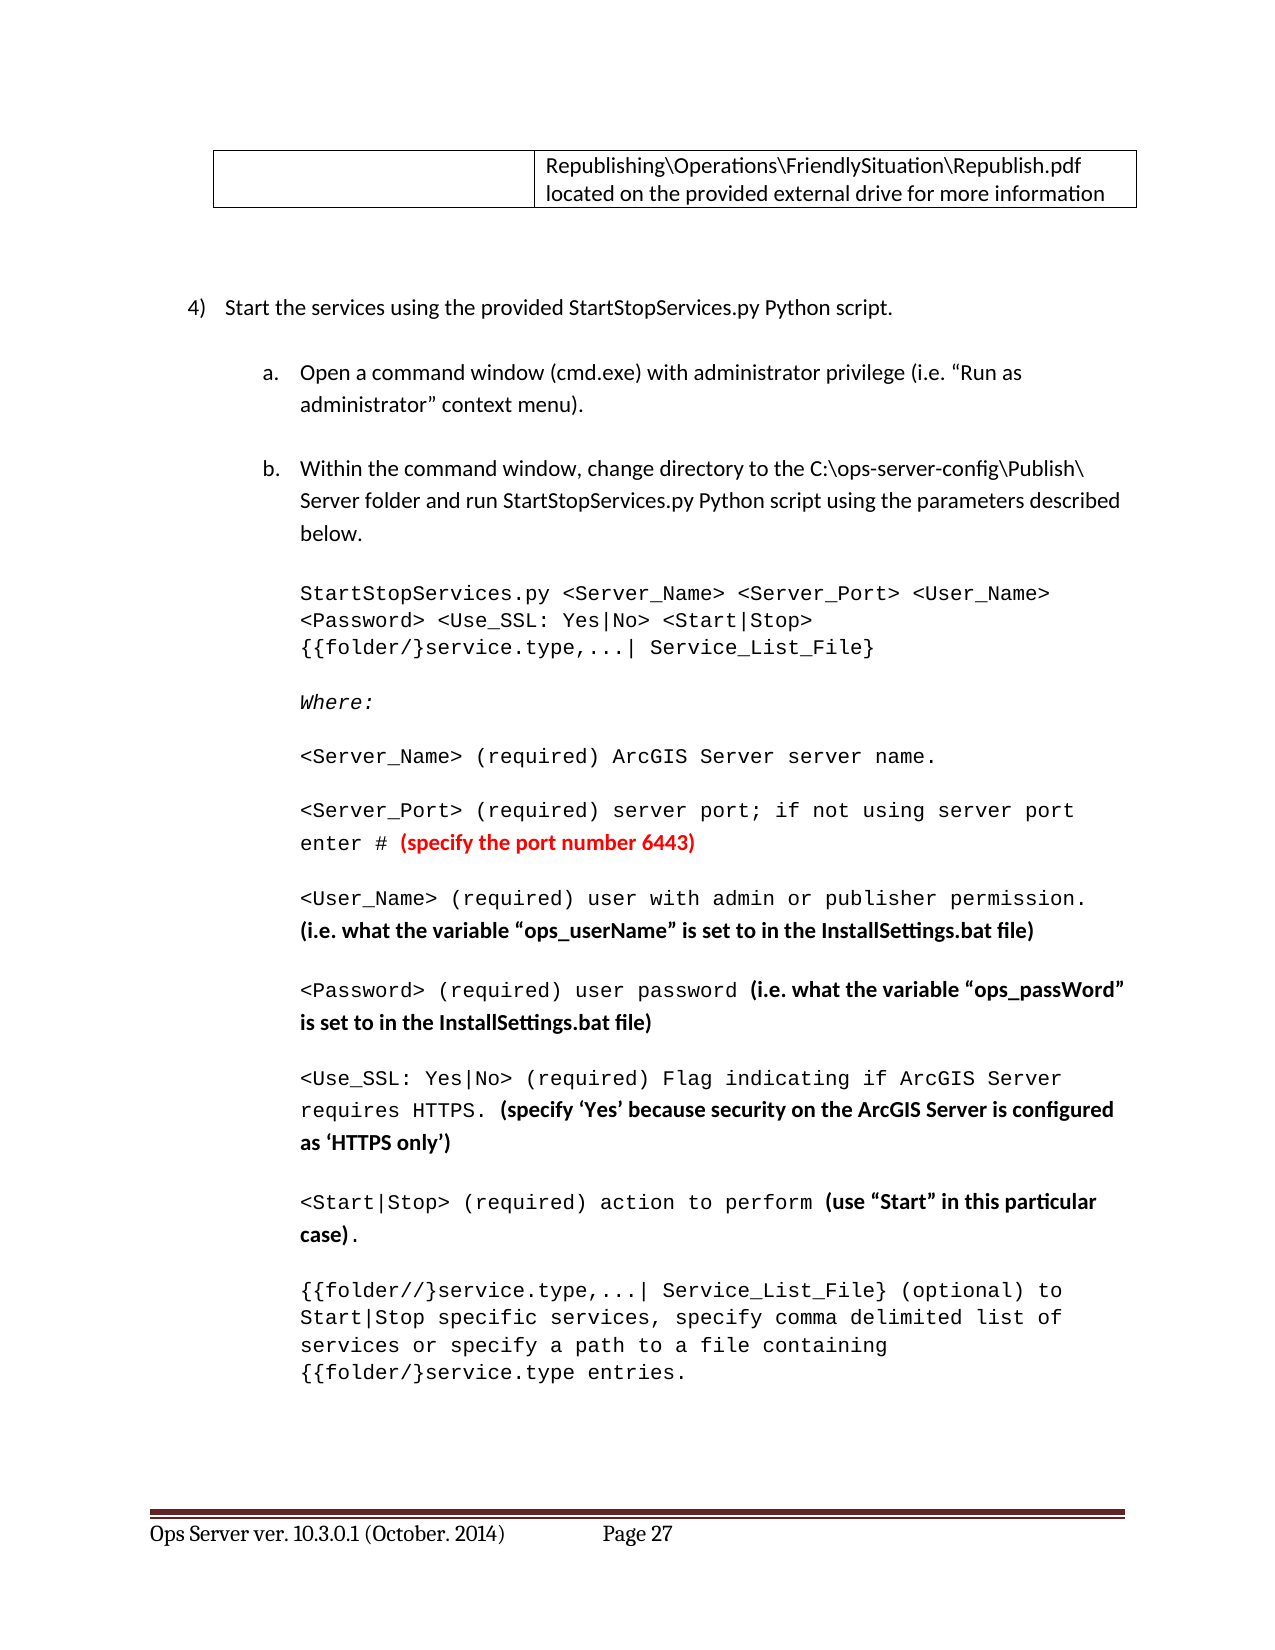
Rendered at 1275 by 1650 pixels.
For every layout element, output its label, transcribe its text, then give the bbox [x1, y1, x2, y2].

list <Server_Port> (required) server port; if not using server port enter # (specify the port number 6443) [300, 801, 1125, 857]
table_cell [535, 151, 1136, 207]
list <Start|Stop> (required) action to perform (use “Start” in this particular case). [300, 1187, 1125, 1249]
list <Server_Name> (required) ArcGIS Server server name. [300, 746, 1125, 770]
list Where: [300, 692, 1125, 715]
list {{folder//}service.type,...| Service_List_File} (optional) to Start|Stop specific services, specify comma delimited list of services or specify a path to a file containing {{folder/}service.type entries. [300, 1280, 1125, 1385]
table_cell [214, 151, 534, 207]
list <User_Name> (required) user with admin or publisher permission. (i.e. what the variable “ops_userName” is set to in the InstallSettings.bat file) [300, 888, 1125, 944]
list <Use_SSL: Yes|No> (required) Flag indicating if ArcGIS Server requires HTTPS. (specify ‘Yes’ because security on the ArcGIS Server is configured as ‘HTTPS only’) [300, 1068, 1125, 1156]
list Within the command window, change directory to the C:\ops-server-config\Publish\Server folder and run StartStopServices.py Python script using the parameters described below. [262, 454, 1125, 547]
list Open a command window (cmd.exe) with administrator privilege (i.e. “Run as administrator” context menu). [262, 358, 1125, 418]
list Start the services using the provided StartStopServices.py Python script. [187, 293, 1125, 321]
list StartStopServices.py <Server_Name> <Server_Port> <User_Name> <Password> <Use_SSL: Yes|No> <Start|Stop> {{folder/}service.type,...| Service_List_File} [300, 583, 1125, 661]
list <Password> (required) user password (i.e. what the variable “ops_passWord” is set to in the InstallSettings.bat file) [300, 976, 1125, 1036]
